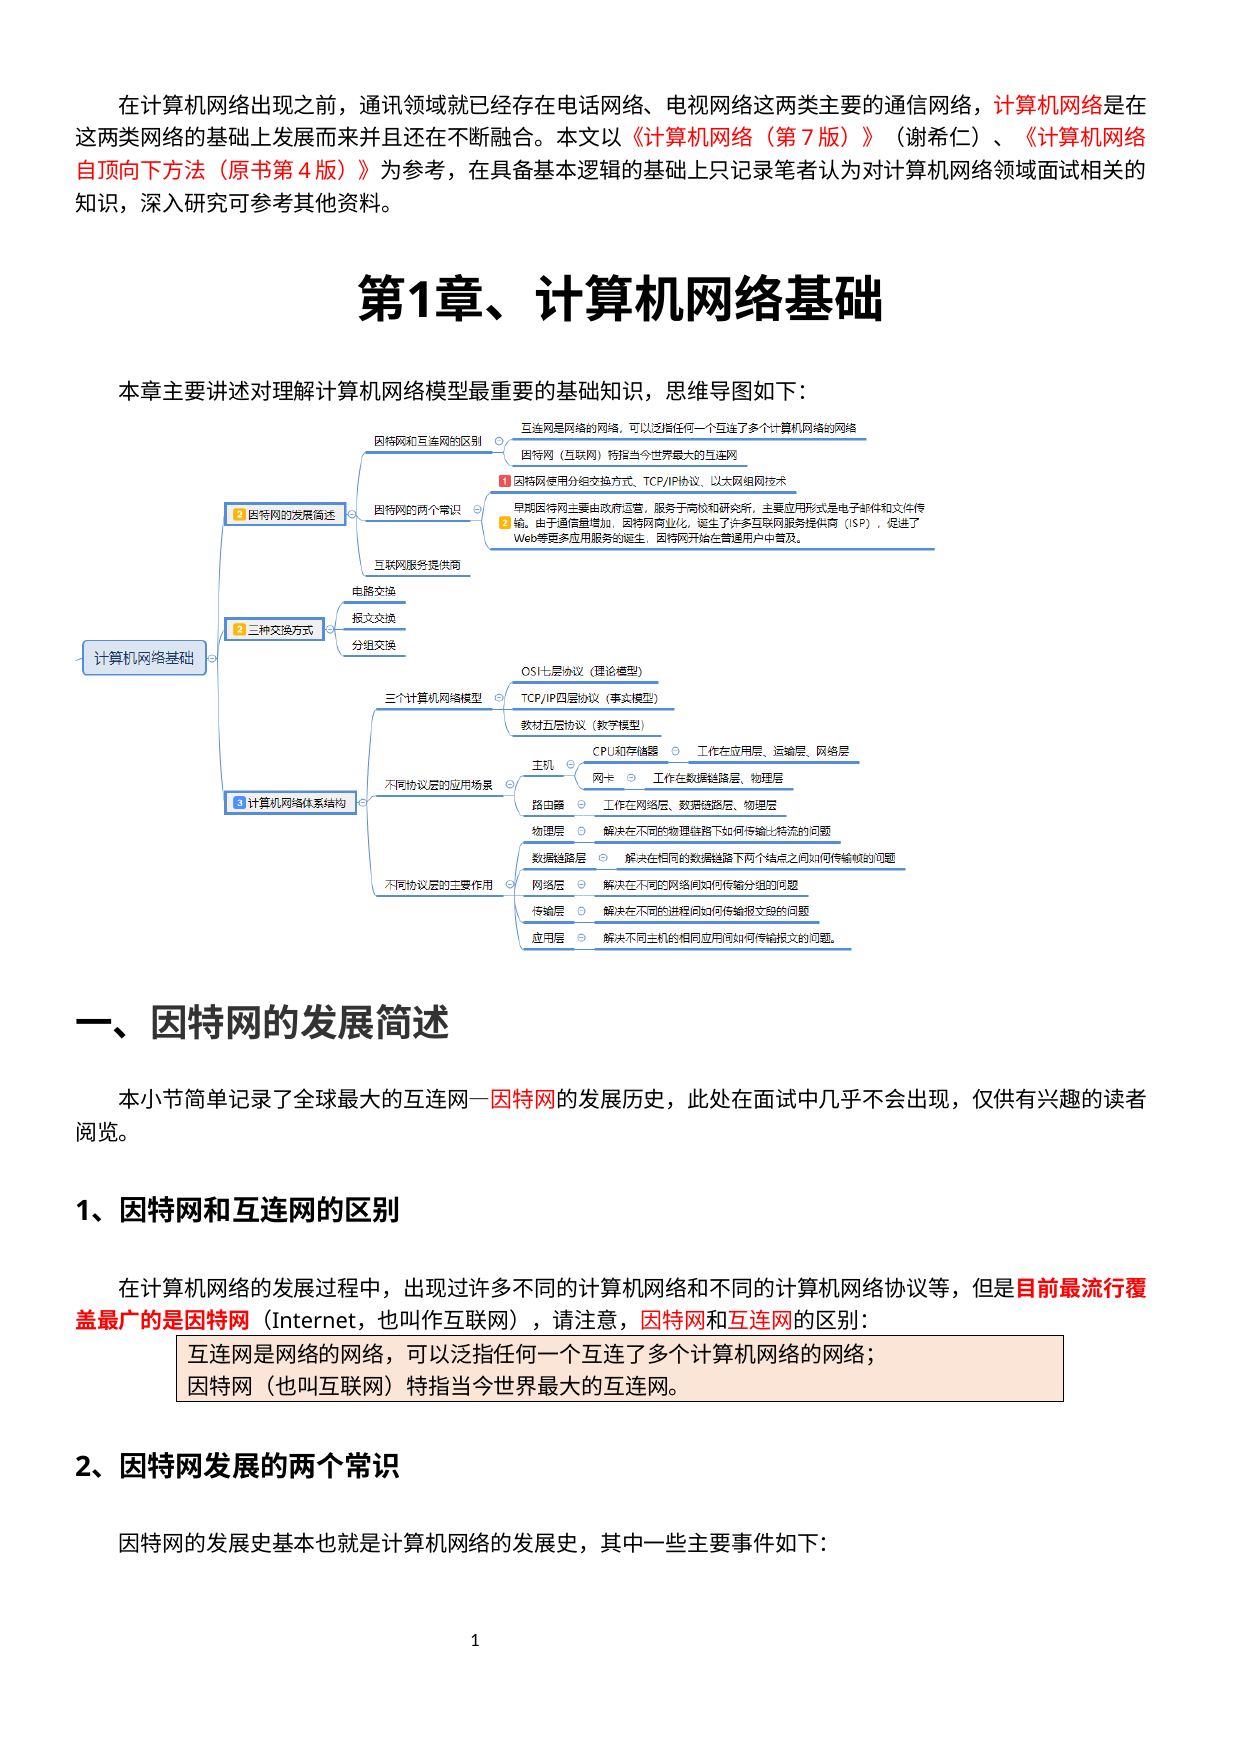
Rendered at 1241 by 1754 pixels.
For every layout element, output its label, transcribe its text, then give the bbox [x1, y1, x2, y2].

subtitle 一、因特网的发展简述 [75, 988, 1165, 1053]
subtitle 计算机网络基础 [75, 247, 1165, 344]
text 在计算机网络的发展过程中，出现过许多不同的计算机网络和不同的计算机网络协议等，但是目前最流行覆盖最广的是因特网（Internet，也叫作互联网），请注意，因特网和互连网的区别： [75, 1270, 1165, 1335]
text 因特网的发展史基本也就是计算机网络的发展史，其中一些主要事件如下： [75, 1526, 1165, 1558]
text 在计算机网络出现之前，通讯领域就已经存在电话网络、电视网络这两类主要的通信网络，计算机网络是在这两类网络的基础上发展而来并且还在不断融合。本文以《计算机网络（第7版）》（谢希仁）、《计算机网络 自顶向下方法（原书第4版）》为参考，在具备基本逻辑的基础上只记录笔者认为对计算机网络领域面试相关的知识，深入研究可参考其他资料。 [75, 88, 1165, 218]
list 本章主要讲述对理解计算机网络模型最重要的基础知识，思维导图如下： [75, 373, 1165, 406]
text 本小节简单记录了全球最大的互连网—因特网的发展历史，此处在面试中几乎不会出现，仅供有兴趣的读者阅览。 [75, 1082, 1165, 1147]
subtitle 2、因特网发展的两个常识 [75, 1431, 1165, 1496]
table_header 互连网是网络的网络，可以泛指任何一个互连了多个计算机网络的网络； 因特网（也叫互联网）特指当今世界最大的互连网。 [177, 1336, 1063, 1401]
picture [75, 406, 939, 956]
subtitle 1、因特网和互连网的区别 [75, 1176, 1165, 1241]
